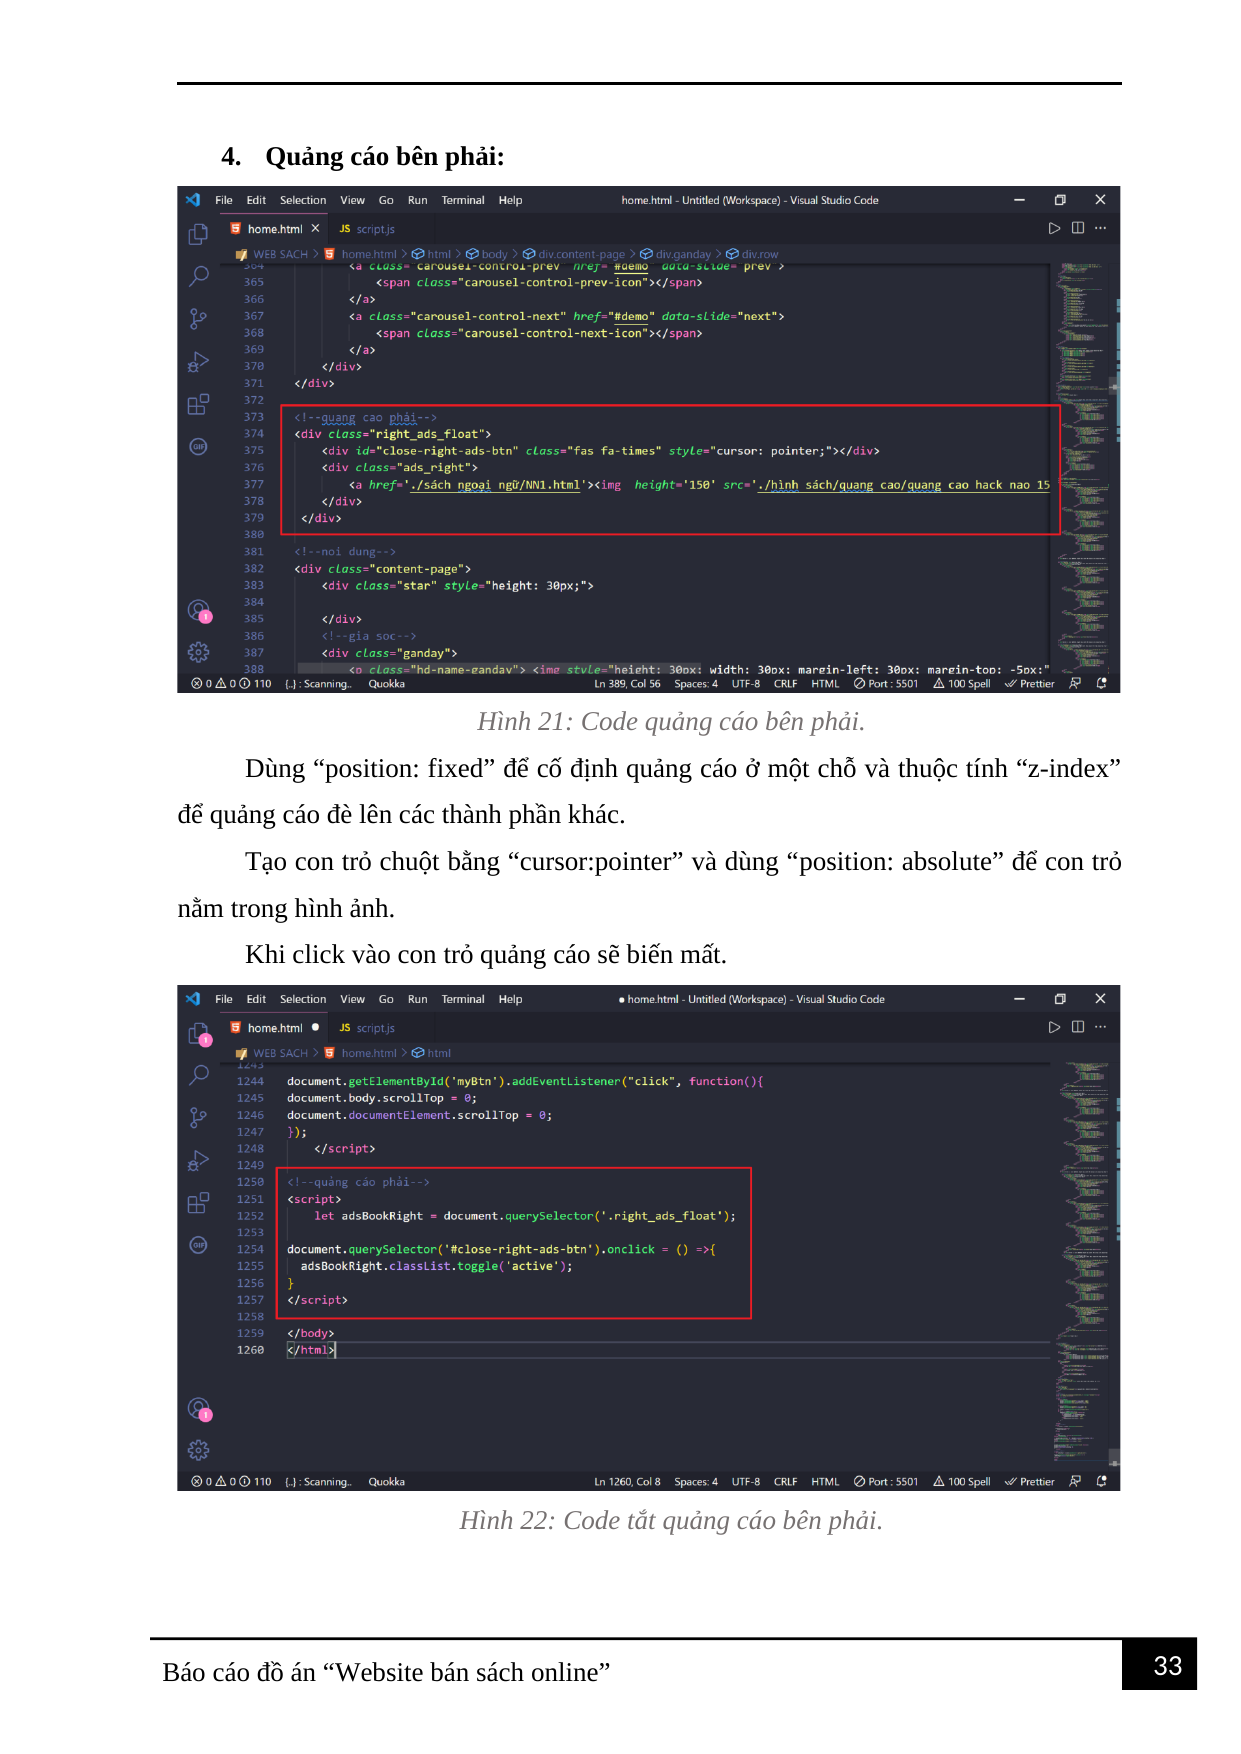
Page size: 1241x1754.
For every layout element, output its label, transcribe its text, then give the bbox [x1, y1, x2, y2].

text Khi click vào con trỏ quảng cáo sẽ biến mất. [177, 938, 1122, 969]
picture [177, 186, 1121, 693]
text Dùng “position: fixed” để cố định quảng cáo ở một chỗ và thuộc tính “z-index” để quảng cáo đè lên các thành phần khác. [177, 752, 1122, 829]
text Tạo con trỏ chuột bằng “cursor:pointer” và dùng “position: absolute” để con trỏ nằm trong hình ảnh. [177, 845, 1122, 923]
text Hình 21: Code quảng cáo bên phải. [221, 705, 1122, 736]
list Quảng cáo bên phải: [221, 140, 1122, 171]
picture [177, 985, 1121, 1491]
text Hình 22: Code tắt quảng cáo bên phải. [221, 1504, 1122, 1535]
